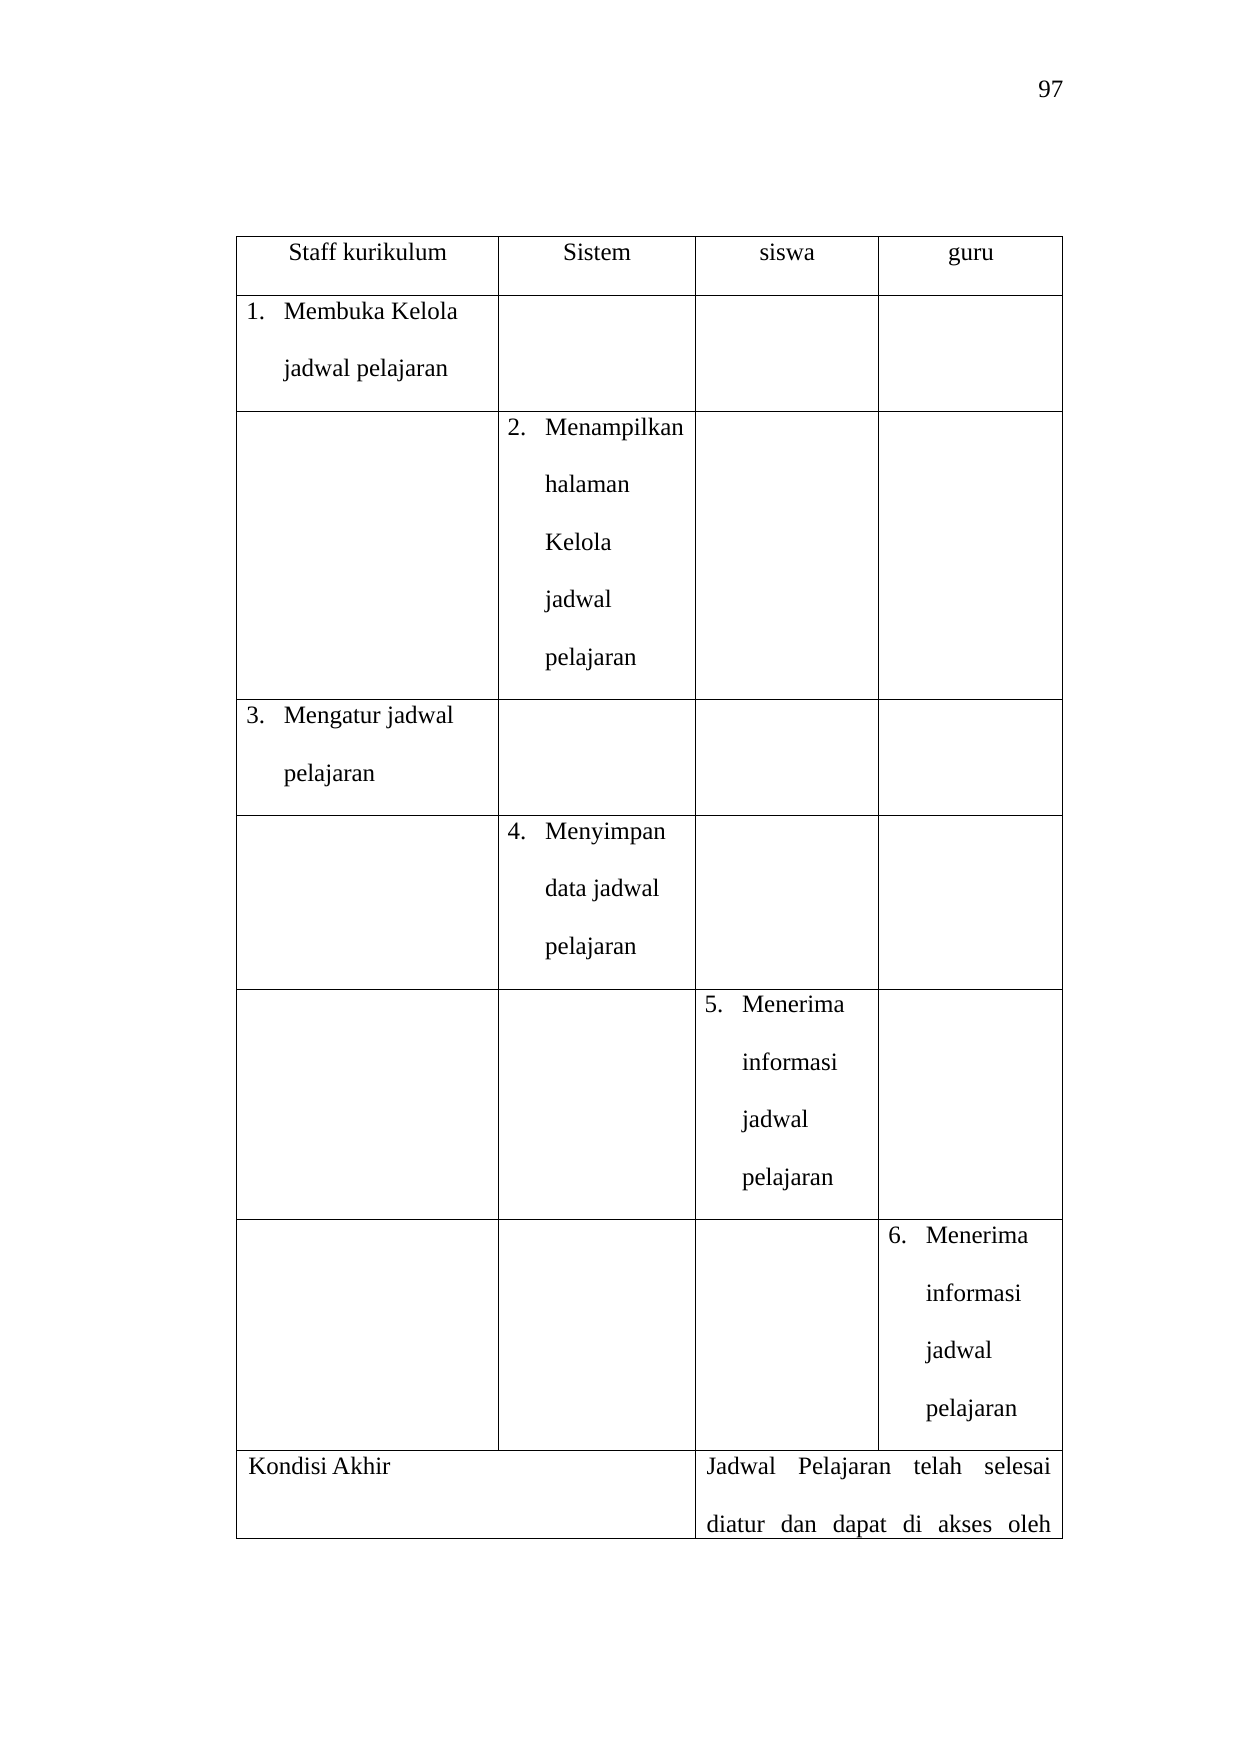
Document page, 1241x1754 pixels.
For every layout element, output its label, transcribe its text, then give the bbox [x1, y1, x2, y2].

table_cell [696, 412, 878, 699]
table_cell [499, 990, 695, 1219]
table_cell [499, 700, 695, 815]
table_cell Kondisi Akhir [237, 1451, 695, 1538]
table_cell [879, 700, 1062, 815]
table_cell Sistem [499, 237, 695, 295]
table_cell Menyimpan data jadwal pelajaran [499, 816, 695, 988]
table_cell [696, 700, 878, 815]
table_cell Menerima informasi jadwal pelajaran [879, 1220, 1062, 1450]
table_cell [879, 816, 1062, 988]
table_cell [237, 816, 498, 988]
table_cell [696, 1451, 1062, 1538]
table_cell [696, 296, 878, 411]
table_cell [696, 816, 878, 988]
table_cell [499, 1220, 695, 1450]
table_cell [879, 990, 1062, 1219]
table_cell Mengatur jadwal pelajaran [237, 700, 498, 815]
table_cell [237, 412, 498, 699]
table_cell [499, 296, 695, 411]
table_cell [879, 412, 1062, 699]
table_cell [879, 296, 1062, 411]
table_cell [237, 990, 498, 1219]
table_cell Menerima informasi jadwal pelajaran [696, 990, 878, 1219]
table_cell Membuka Kelola jadwal pelajaran [237, 296, 498, 411]
table_cell [237, 1220, 498, 1450]
table_cell [696, 1220, 878, 1450]
table_cell guru [879, 237, 1062, 295]
table_cell siswa [696, 237, 878, 295]
table_cell Menampilkan halaman Kelola jadwal pelajaran [499, 412, 695, 699]
table_cell Staff kurikulum [237, 237, 498, 295]
